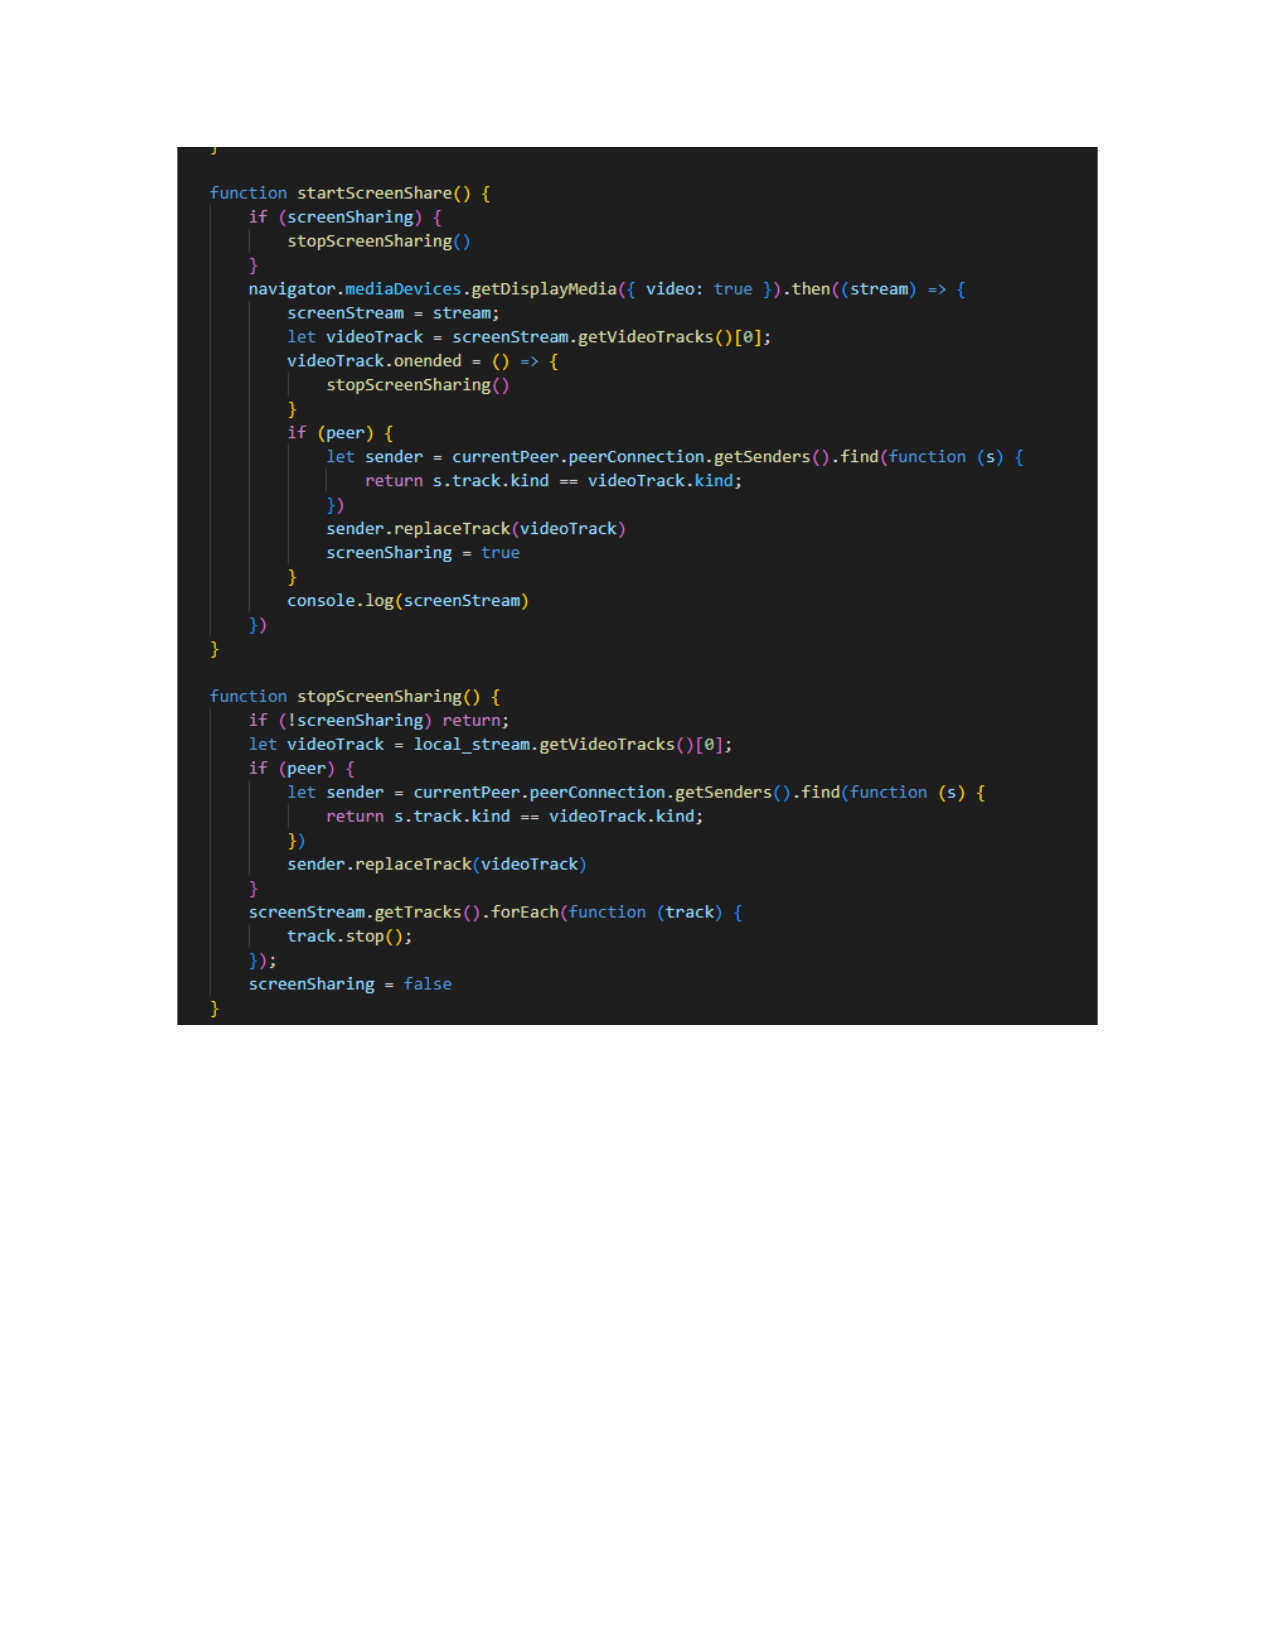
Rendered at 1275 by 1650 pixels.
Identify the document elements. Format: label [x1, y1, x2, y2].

picture [177, 147, 1098, 1025]
